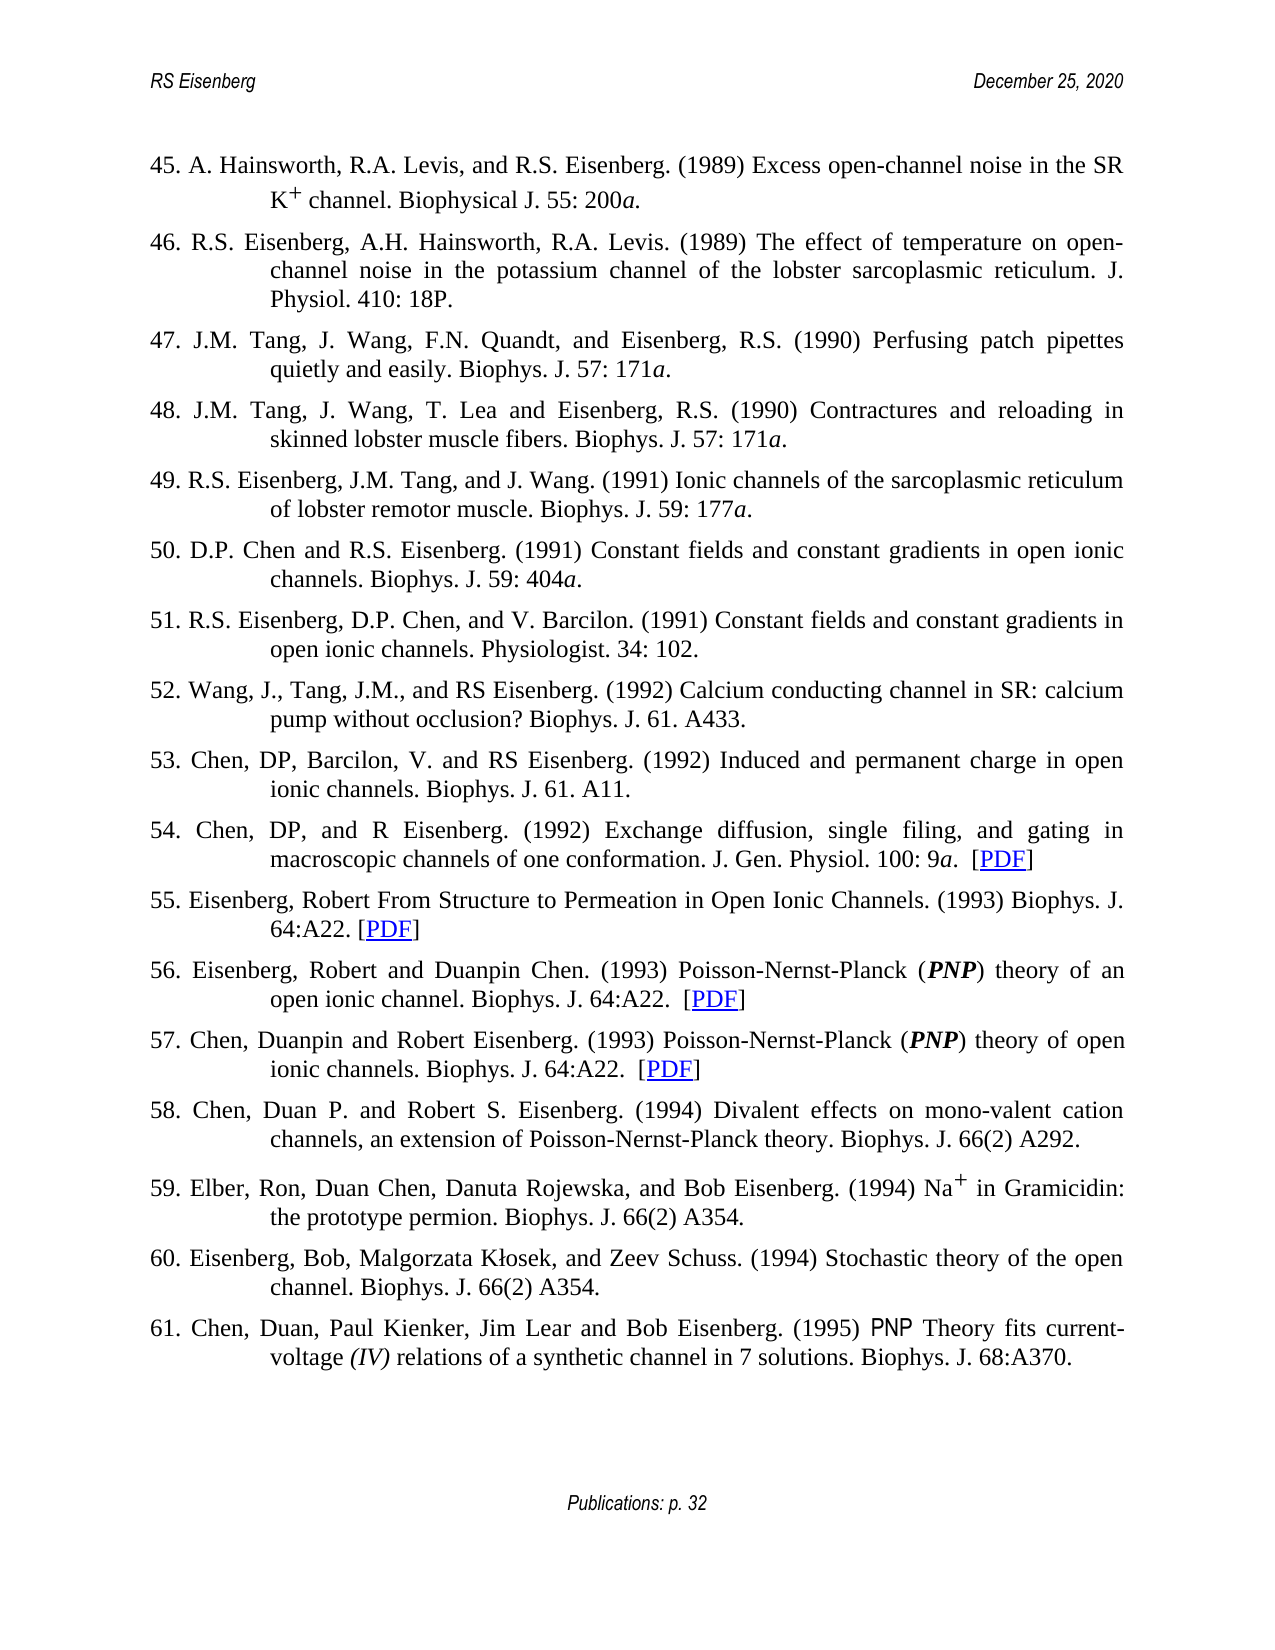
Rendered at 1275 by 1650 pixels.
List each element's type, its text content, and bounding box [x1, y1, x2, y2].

text 57. Chen, Duanpin and Robert Eisenberg. (1993) Poisson-Nernst-Planck (PNP) theory of open ionic channels. Biophys. J. 64:A22. [PDF] [150, 1026, 1125, 1083]
text 46. R.S. Eisenberg, A.H. Hainsworth, R.A. Levis. (1989) The effect of temperature on open-channel noise in the potassium channel of the lobster sarcoplasmic reticulum. J. Physiol. 410: 18P. [150, 227, 1125, 313]
text 61. Chen, Duan, Paul Kienker, Jim Lear and Bob Eisenberg. (1995) PNP Theory fits current-voltage (IV) relations of a synthetic channel in 7 solutions. Biophys. J. 68:A370. [150, 1313, 1125, 1370]
text 59. Elber, Ron, Duan Chen, Danuta Rojewska, and Bob Eisenberg. (1994) Na+ in Gramicidin: the prototype permion. Biophys. J. 66(2) A354. [150, 1166, 1125, 1230]
text 49. R.S. Eisenberg, J.M. Tang, and J. Wang. (1991) Ionic channels of the sarcoplasmic reticulum of lobster remotor muscle. Biophys. J. 59: 177a. [150, 466, 1125, 523]
text 45. A. Hainsworth, R.A. Levis, and R.S. Eisenberg. (1989) Excess open-channel noise in the SR K+ channel. Biophysical J. 55: 200a. [150, 150, 1125, 214]
text 50. D.P. Chen and R.S. Eisenberg. (1991) Constant fields and constant gradients in open ionic channels. Biophys. J. 59: 404a. [150, 536, 1125, 593]
text 56. Eisenberg, Robert and Duanpin Chen. (1993) Poisson-Nernst-Planck (PNP) theory of an open ionic channel. Biophys. J. 64:A22. [PDF] [150, 956, 1125, 1013]
text 47. J.M. Tang, J. Wang, F.N. Quandt, and Eisenberg, R.S. (1990) Perfusing patch pipettes quietly and easily. Biophys. J. 57: 171a. [150, 326, 1125, 383]
text 60. Eisenberg, Bob, Malgorzata Kłosek, and Zeev Schuss. (1994) Stochastic theory of the open channel. Biophys. J. 66(2) A354. [150, 1243, 1125, 1300]
text 48. J.M. Tang, J. Wang, T. Lea and Eisenberg, R.S. (1990) Contractures and reloading in skinned lobster muscle fibers. Biophys. J. 57: 171a. [150, 396, 1125, 453]
text 52. Wang, J., Tang, J.M., and RS Eisenberg. (1992) Calcium conducting channel in SR: calcium pump without occlusion? Biophys. J. 61. A433. [150, 676, 1125, 733]
text 55. Eisenberg, Robert From Structure to Permeation in Open Ionic Channels. (1993) Biophys. J. 64:A22. [PDF] [150, 886, 1125, 943]
text 54. Chen, DP, and R Eisenberg. (1992) Exchange diffusion, single filing, and gating in macroscopic channels of one conformation. J. Gen. Physiol. 100: 9a. [PDF] [150, 816, 1125, 873]
text 53. Chen, DP, Barcilon, V. and RS Eisenberg. (1992) Induced and permanent charge in open ionic channels. Biophys. J. 61. A11. [150, 746, 1125, 803]
text 51. R.S. Eisenberg, D.P. Chen, and V. Barcilon. (1991) Constant fields and constant gradients in open ionic channels. Physiologist. 34: 102. [150, 606, 1125, 663]
text 58. Chen, Duan P. and Robert S. Eisenberg. (1994) Divalent effects on mono-valent cation channels, an extension of Poisson-Nernst-Planck theory. Biophys. J. 66(2) A292. [150, 1096, 1125, 1153]
